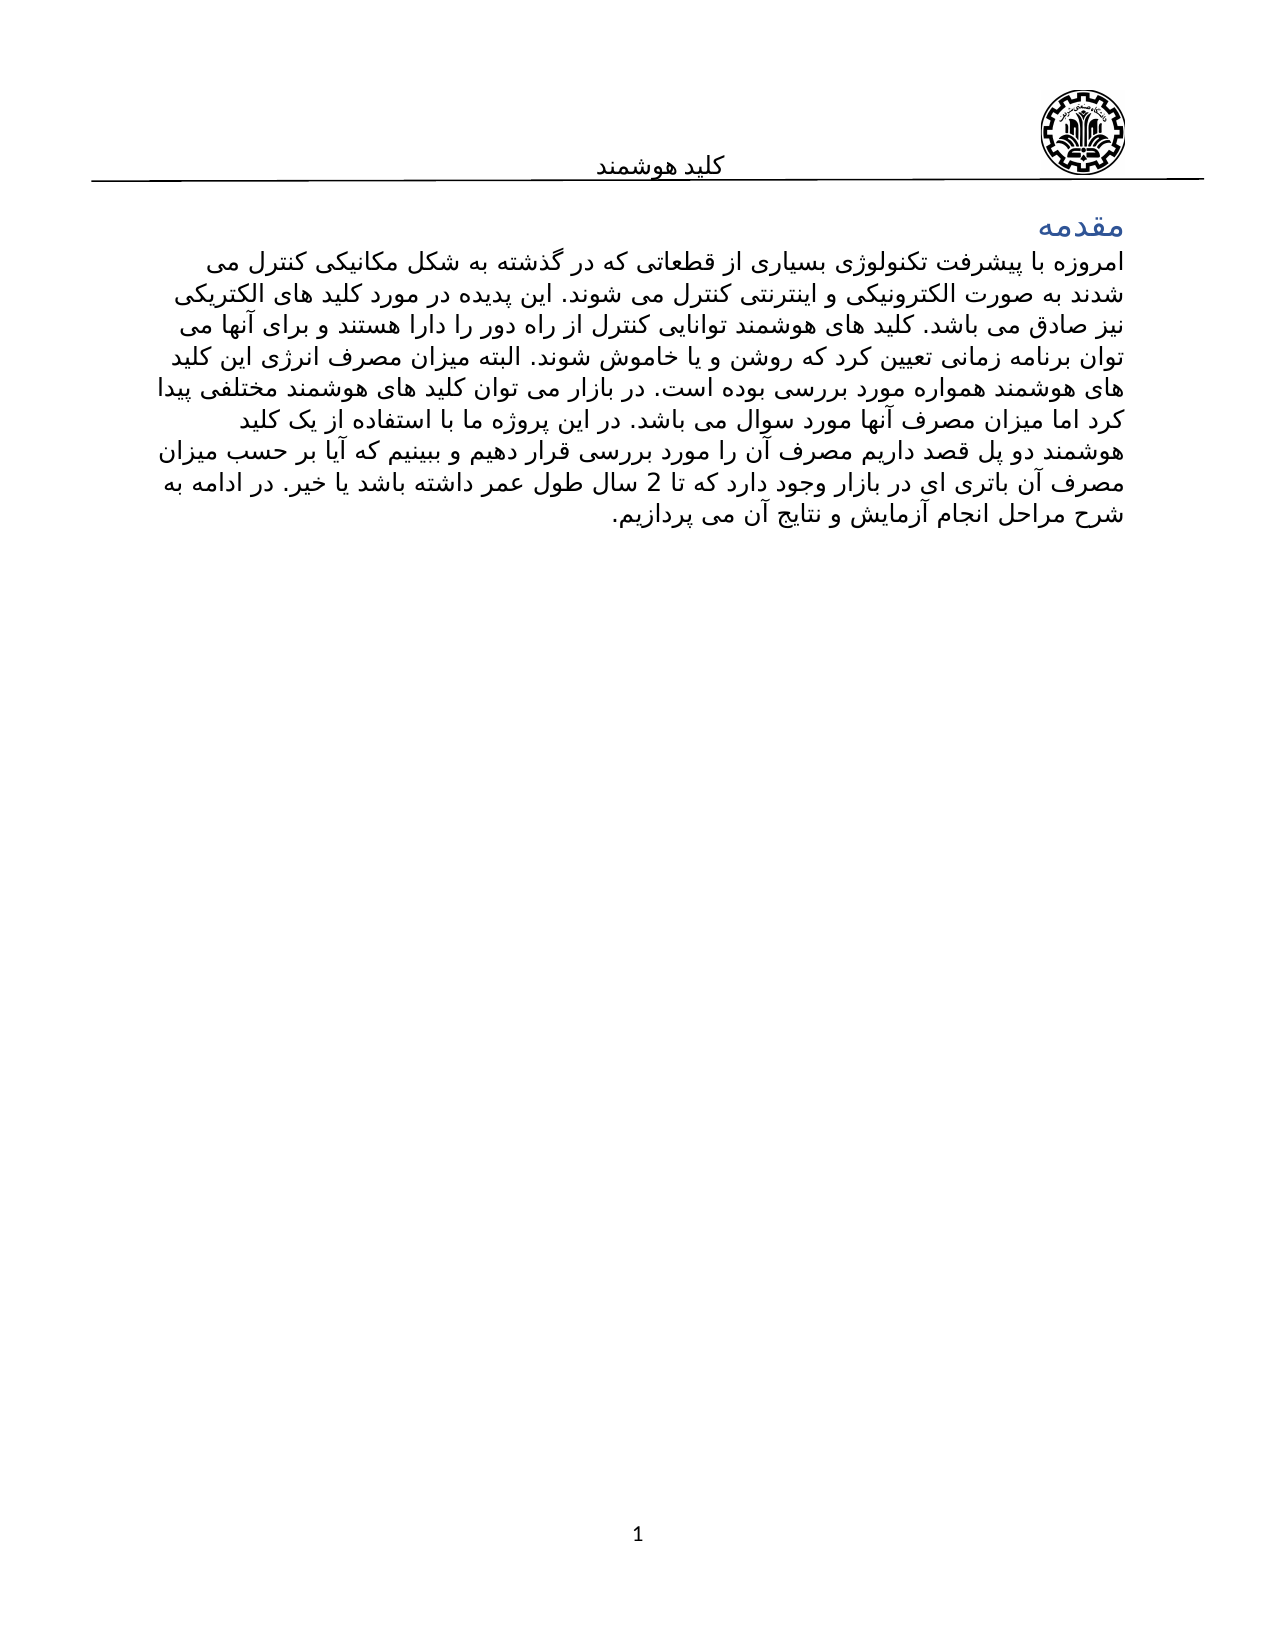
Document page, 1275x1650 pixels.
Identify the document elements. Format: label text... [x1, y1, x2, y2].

picture [1040, 90, 1125, 175]
text امروزه با پیشرفت تکنولوژی بسیاری از قطعاتی که در گذشته به شکل مکانیکی کنترل می شدند به صورت الکترونیکی و اینترنتی کنترل می شوند. این پدیده در مورد کلید های الکتریکی نیز صادق می باشد. کلید های هوشمند توانایی کنترل از راه دور را دارا هستند و برای آنها می توان برنامه زمانی تعیین کرد که روشن و یا خاموش شوند. البته میزان مصرف انرژی این کلید های هوشمند همواره مورد بررسی بوده است. در بازار می توان کلید های هوشمند مختلفی پیدا کرد اما میزان مصرف آنها مورد سوال می باشد. در این پروژه ما با استفاده از یک کلید هوشمند دو پل قصد داریم مصرف آن را مورد بررسی قرار دهیم و ببینیم که آیا بر حسب میزان مصرف آن باتری ای در بازار وجود دارد که تا 2 سال طول عمر داشته باشد یا خیر. در ادامه به شرح مراحل انجام آزمایش و نتایج آن می پردازیم. [150, 247, 1125, 528]
subtitle مقدمه [150, 206, 1125, 244]
